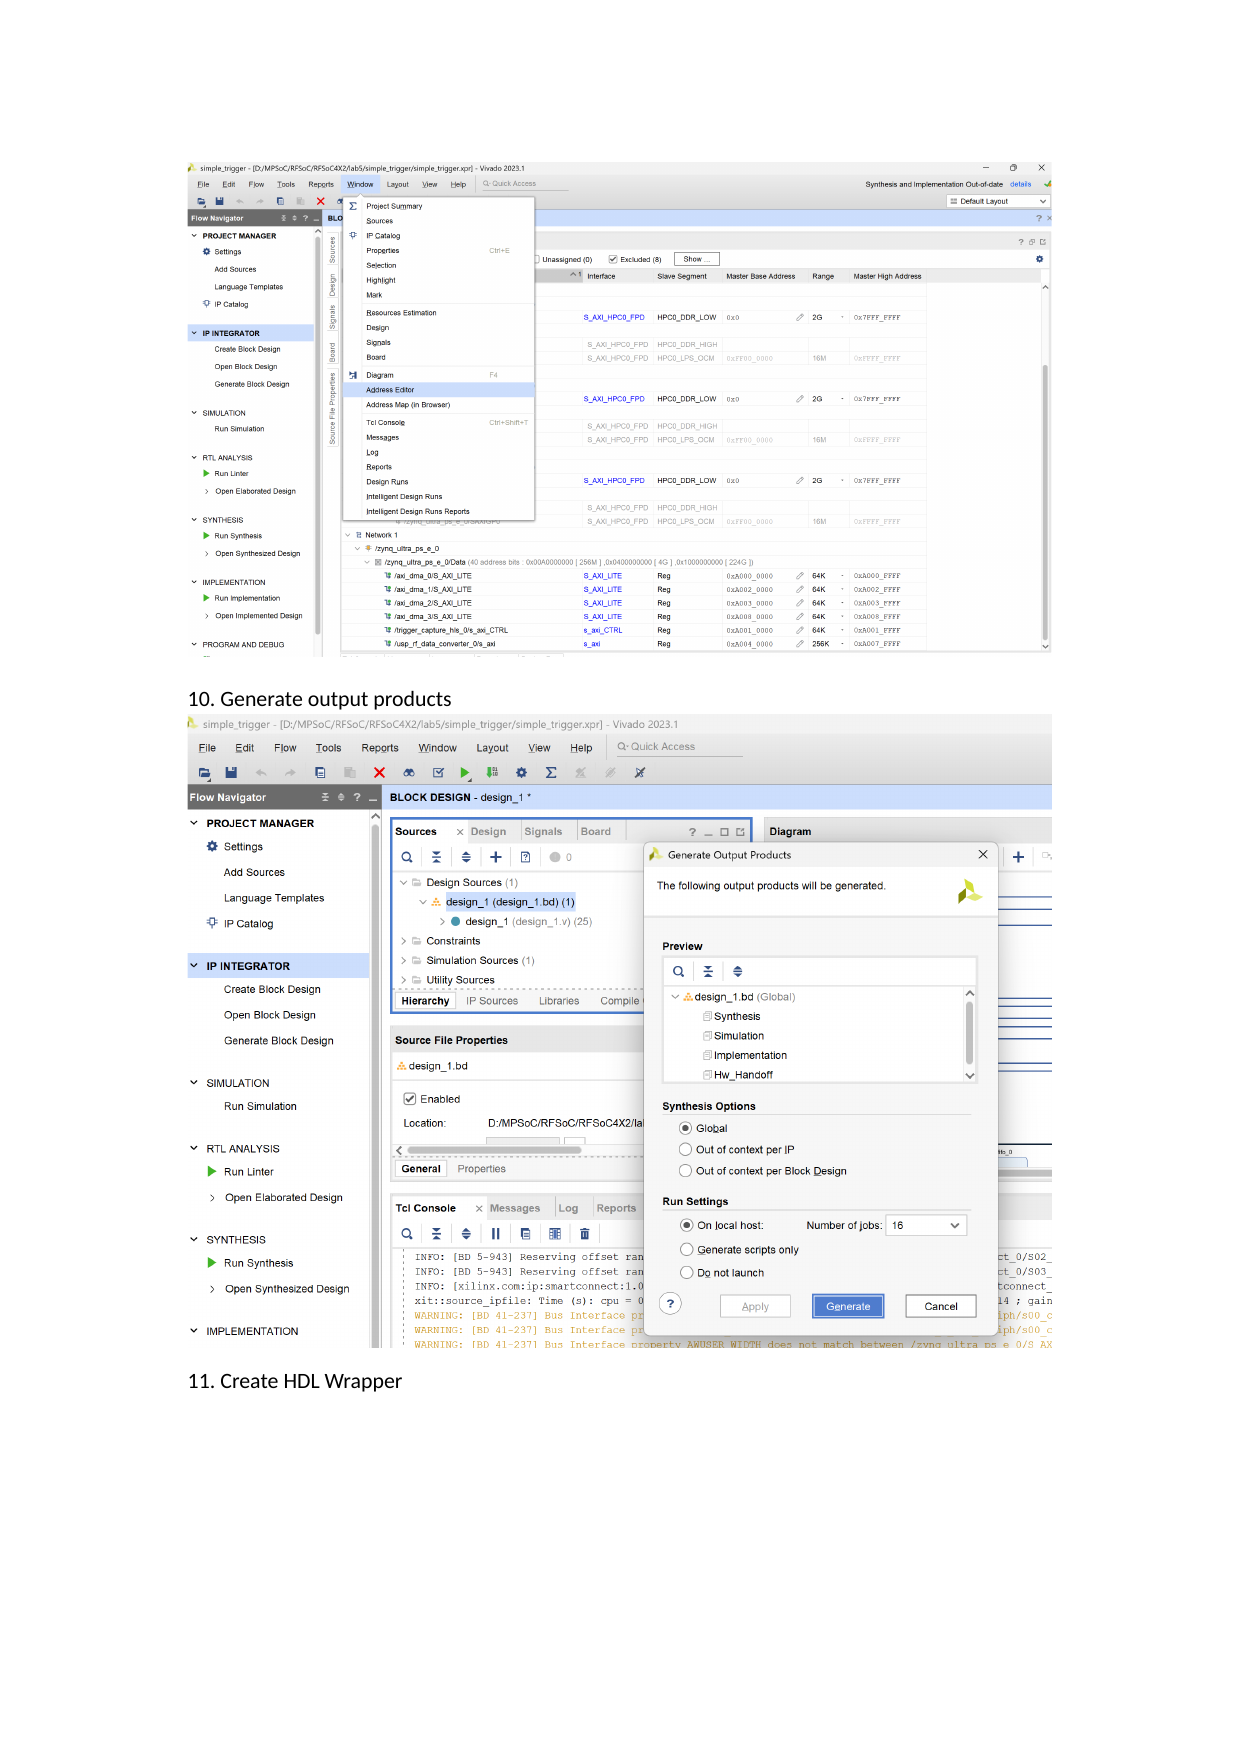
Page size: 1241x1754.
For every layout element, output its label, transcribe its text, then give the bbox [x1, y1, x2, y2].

picture [187, 714, 1052, 1348]
picture [187, 162, 1052, 657]
list Generate output products [187, 682, 1053, 714]
list Create HDL Wrapper [187, 1364, 1053, 1397]
